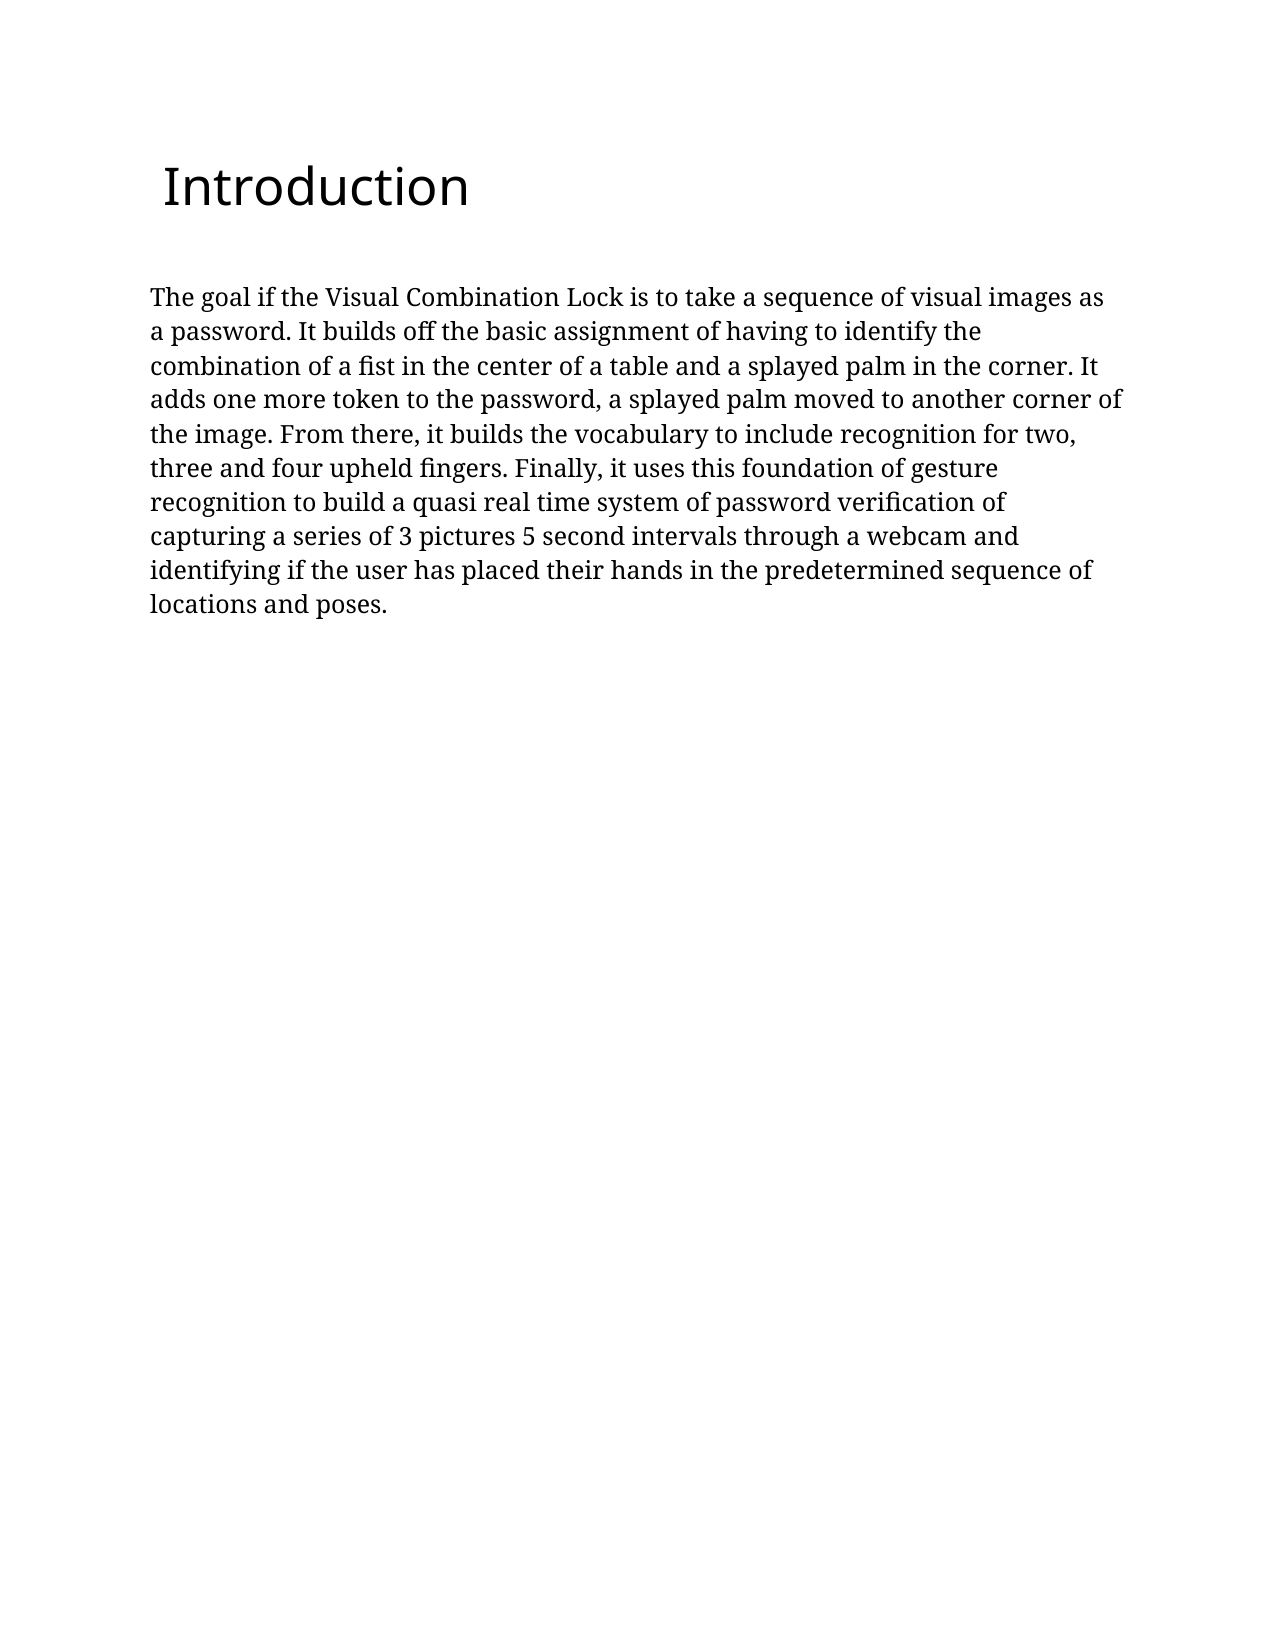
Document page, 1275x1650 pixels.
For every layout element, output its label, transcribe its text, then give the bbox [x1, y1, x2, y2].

text The goal if the Visual Combination Lock is to take a sequence of visual images as a password. It builds off the basic assignment of having to identify the combination of a fist in the center of a table and a splayed palm in the corner. It adds one more token to the password, a splayed palm moved to another corner of the image. From there, it builds the vocabulary to include recognition for two, three and four upheld fingers. Finally, it uses this foundation of gesture recognition to build a quasi real time system of password verification of capturing a series of 3 pictures 5 second intervals through a webcam and identifying if the user has placed their hands in the predetermined sequence of locations and poses. [150, 280, 1125, 621]
text Introduction [150, 150, 1125, 221]
